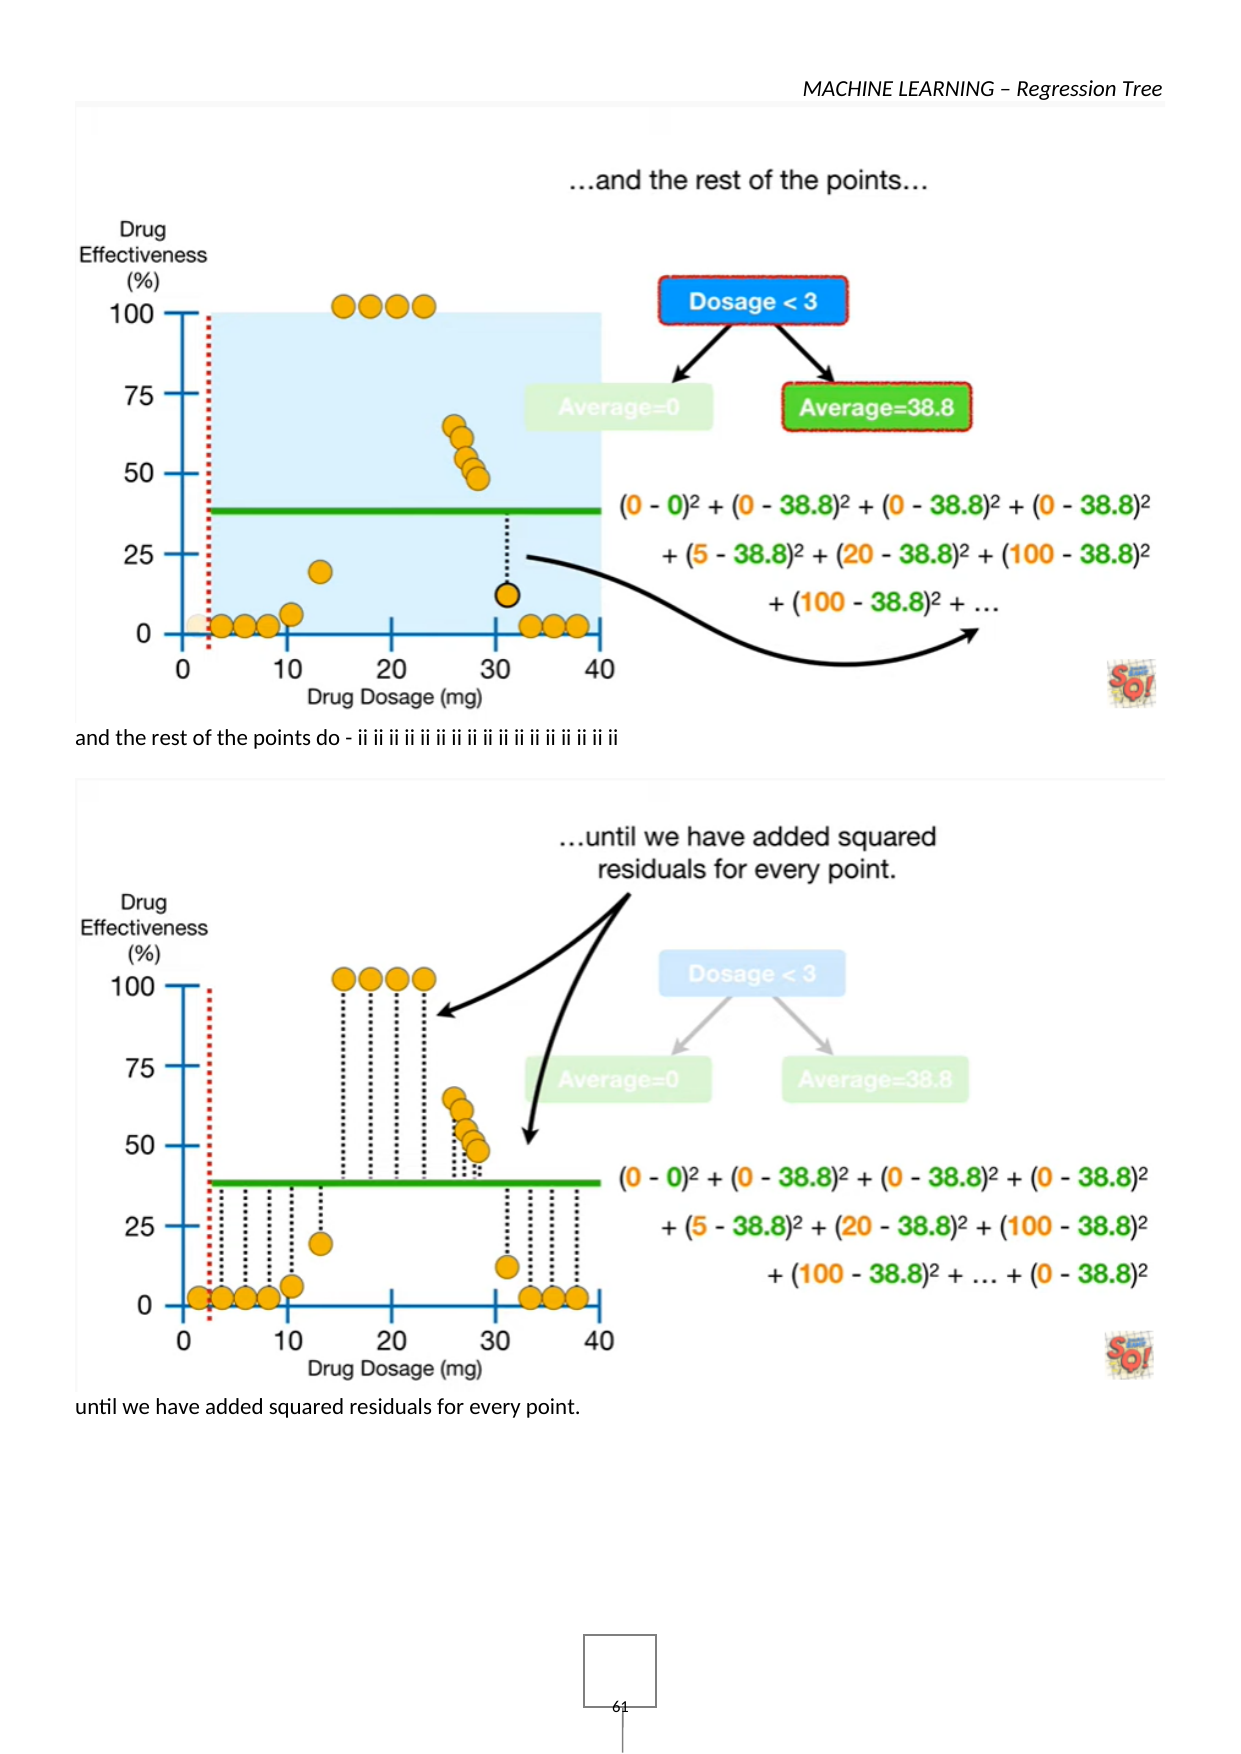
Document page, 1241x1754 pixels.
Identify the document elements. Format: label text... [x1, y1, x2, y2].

text and the rest of the points do - ii ii ii ii ii ii ii ii ii ii ii ii ii ii ii ii ii [75, 723, 1165, 751]
picture [75, 778, 1166, 1392]
picture [75, 101, 1166, 723]
text until we have added squared residuals for every point. [75, 1392, 1165, 1420]
